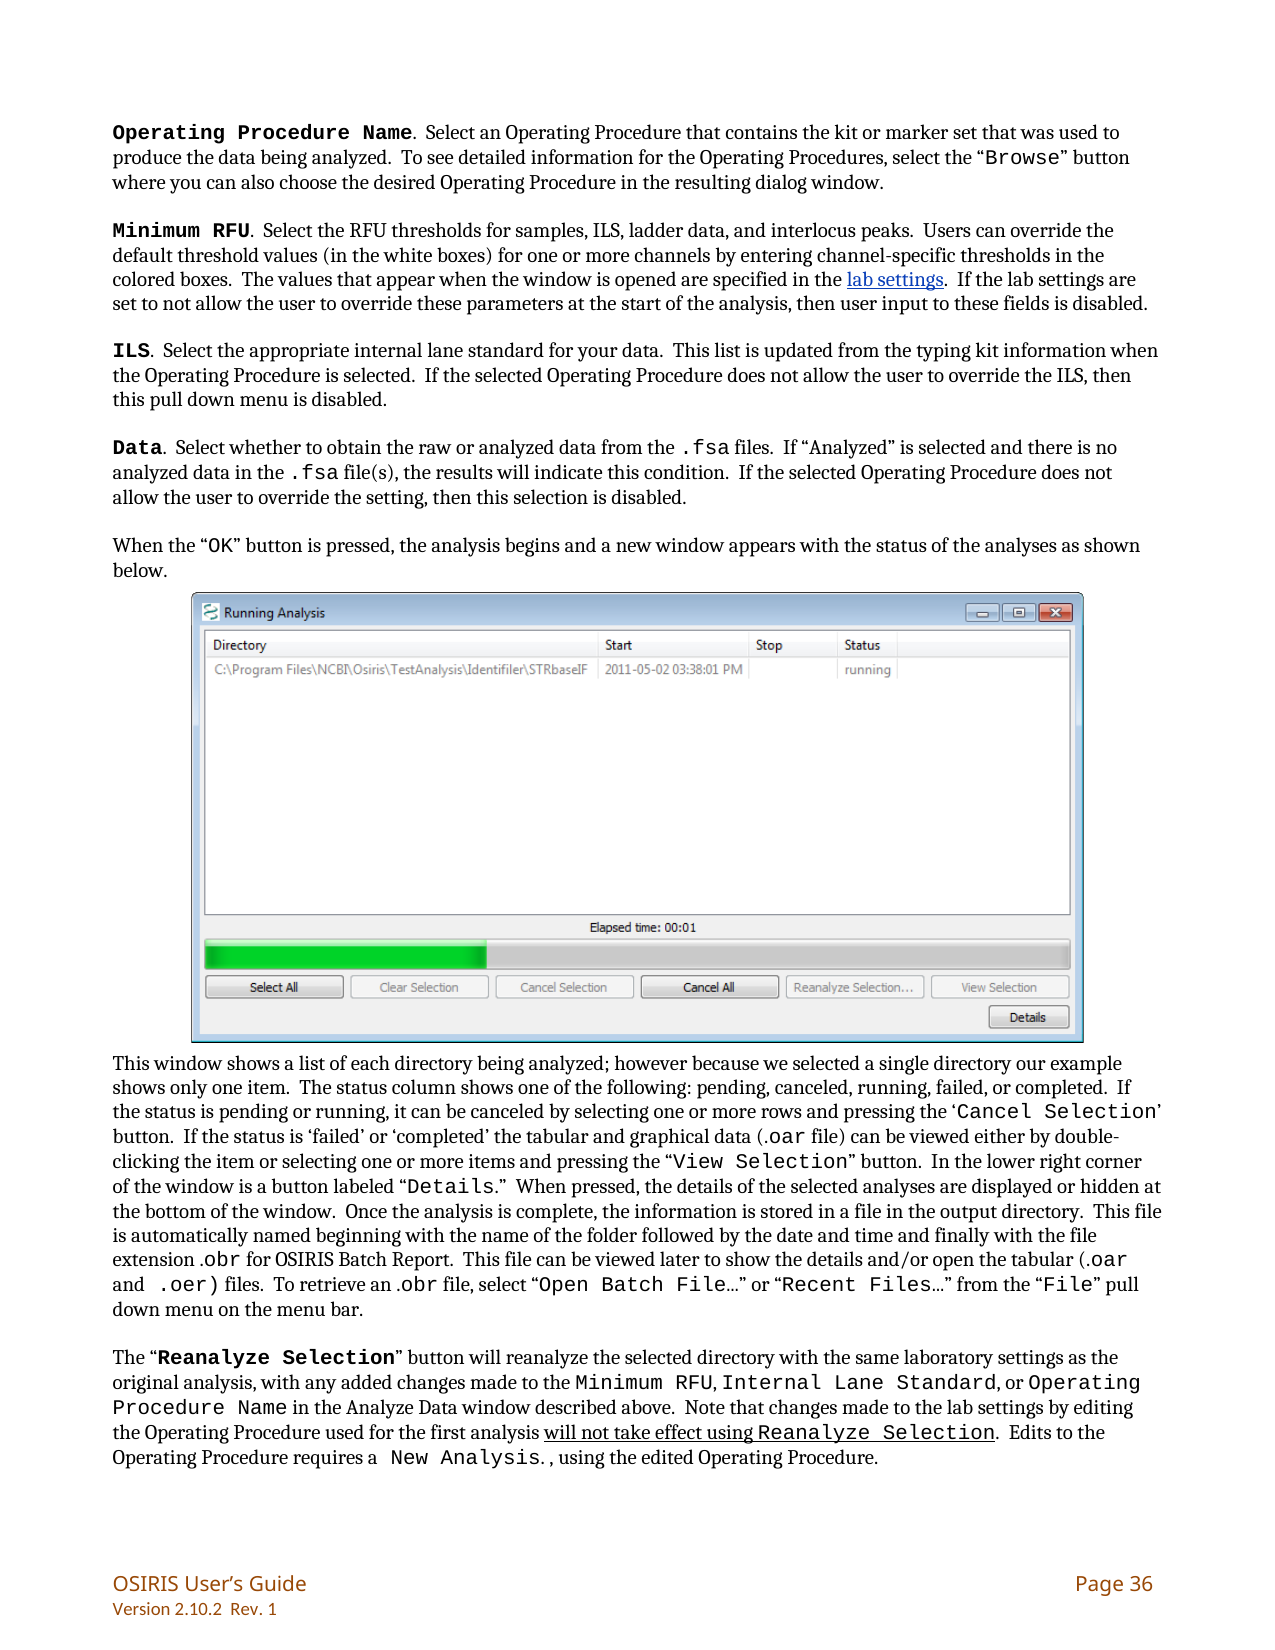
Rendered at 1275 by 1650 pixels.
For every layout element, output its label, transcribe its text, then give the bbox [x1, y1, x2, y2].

text This window shows a list of each directory being analyzed; however because we selected a single directory our example shows only one item. The status column shows one of the following: pending, canceled, running, failed, or completed. If the status is pending or running, it can be canceled by selecting one or more rows and pressing the ‘Cancel Selection’ button. If the status is ‘failed’ or ‘completed’ the tabular and graphical data (.oar file) can be viewed either by double-clicking the item or selecting one or more items and pressing the “View Selection” button. In the lower right corner of the window is a button labeled “Details.” When pressed, the details of the selected analyses are displayed or hidden at the bottom of the window. Once the analysis is complete, the information is stored in a file in the output directory. This file is automatically named beginning with the name of the folder followed by the date and time and finally with the file extension .obr for OSIRIS Batch Report. This file can be viewed later to show the details and/or open the tabular (.oar and .oer) files. To retrieve an .obr file, select “Open Batch File…” or “Recent Files…” from the “File” pull down menu on the menu bar. [112, 1052, 1162, 1322]
picture [191, 592, 1084, 1043]
text When the “OK” button is pressed, the analysis begins and a new window appears with the status of the analyses as shown below. [112, 534, 1162, 583]
text Data. Select whether to obtain the raw or analyzed data from the .fsa files. If “Analyzed” is selected and there is no analyzed data in the .fsa file(s), the results will indicate this condition. If the selected Operating Procedure does not allow the user to override the setting, then this selection is disabled. [112, 436, 1162, 510]
text The “Reanalyze Selection” button will reanalyze the selected directory with the same laboratory settings as the original analysis, with any added changes made to the Minimum RFU, Internal Lane Standard, or Operating Procedure Name in the Analyze Data window described above. Note that changes made to the lab settings by editing the Operating Procedure used for the first analysis will not take effect using Reanalyze Selection. Edits to the Operating Procedure requires a New Analysis. , using the edited Operating Procedure. [112, 1346, 1162, 1471]
text Minimum RFU. Select the RFU thresholds for samples, ILS, ladder data, and interlocus peaks. Users can override the default threshold values (in the white boxes) for one or more channels by entering channel-specific thresholds in the colored boxes. The values that appear when the window is opened are specified in the lab settings. If the lab settings are set to not allow the user to override these parameters at the start of the analysis, then user input to these fields is disabled. [112, 218, 1162, 315]
text Operating Procedure Name. Select an Operating Procedure that contains the kit or marker set that was used to produce the data being analyzed. To see detailed information for the Operating Procedures, select the “Browse” button where you can also choose the desired Operating Procedure in the resulting dialog window. [112, 120, 1162, 194]
text ILS. Select the appropriate internal lane standard for your data. This list is updated from the typing kit information when the Operating Procedure is selected. If the selected Operating Procedure does not allow the user to override the ILS, then this pull down menu is disabled. [112, 339, 1162, 412]
